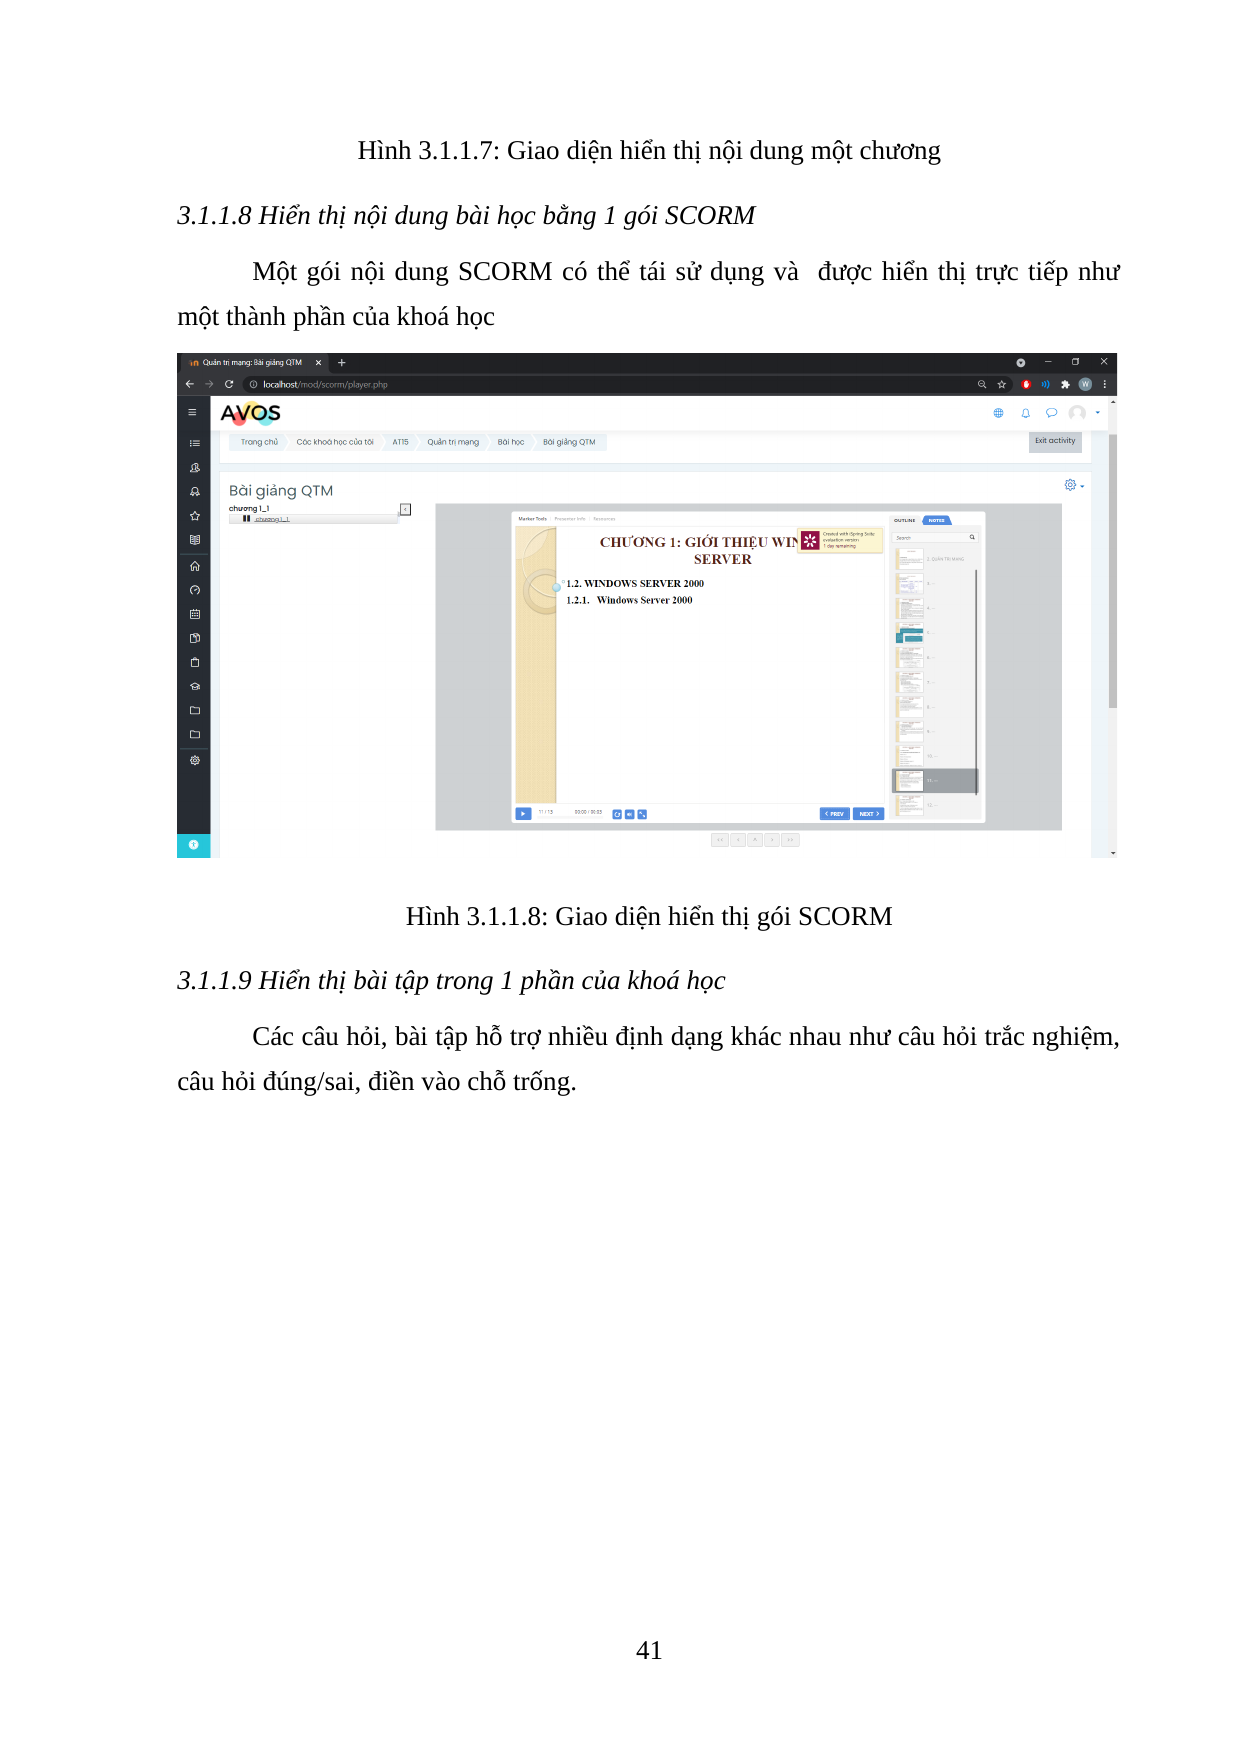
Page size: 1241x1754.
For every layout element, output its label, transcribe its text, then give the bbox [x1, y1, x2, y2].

subtitle Hiển thị nội dung bài học bằng 1 gói SCORM [177, 196, 1122, 233]
picture [177, 353, 1118, 858]
text Hình 3.1.1.7: Giao diện hiển thị nội dung một chương [177, 131, 1122, 169]
subtitle Hiển thị bài tập trong 1 phần của khoá học [177, 961, 1122, 999]
text Hình 3.1.1.8: Giao diện hiển thị gói SCORM [177, 897, 1122, 934]
text Một gói nội dung SCORM có thể tái sử dụng và được hiển thị trực tiếp như một thành phần của khoá học [177, 252, 1122, 334]
text Các câu hỏi, bài tập hỗ trợ nhiều định dạng khác nhau như câu hỏi trắc nghiệm, câu hỏi đúng/sai, điền vào chỗ trống. [177, 1017, 1122, 1100]
